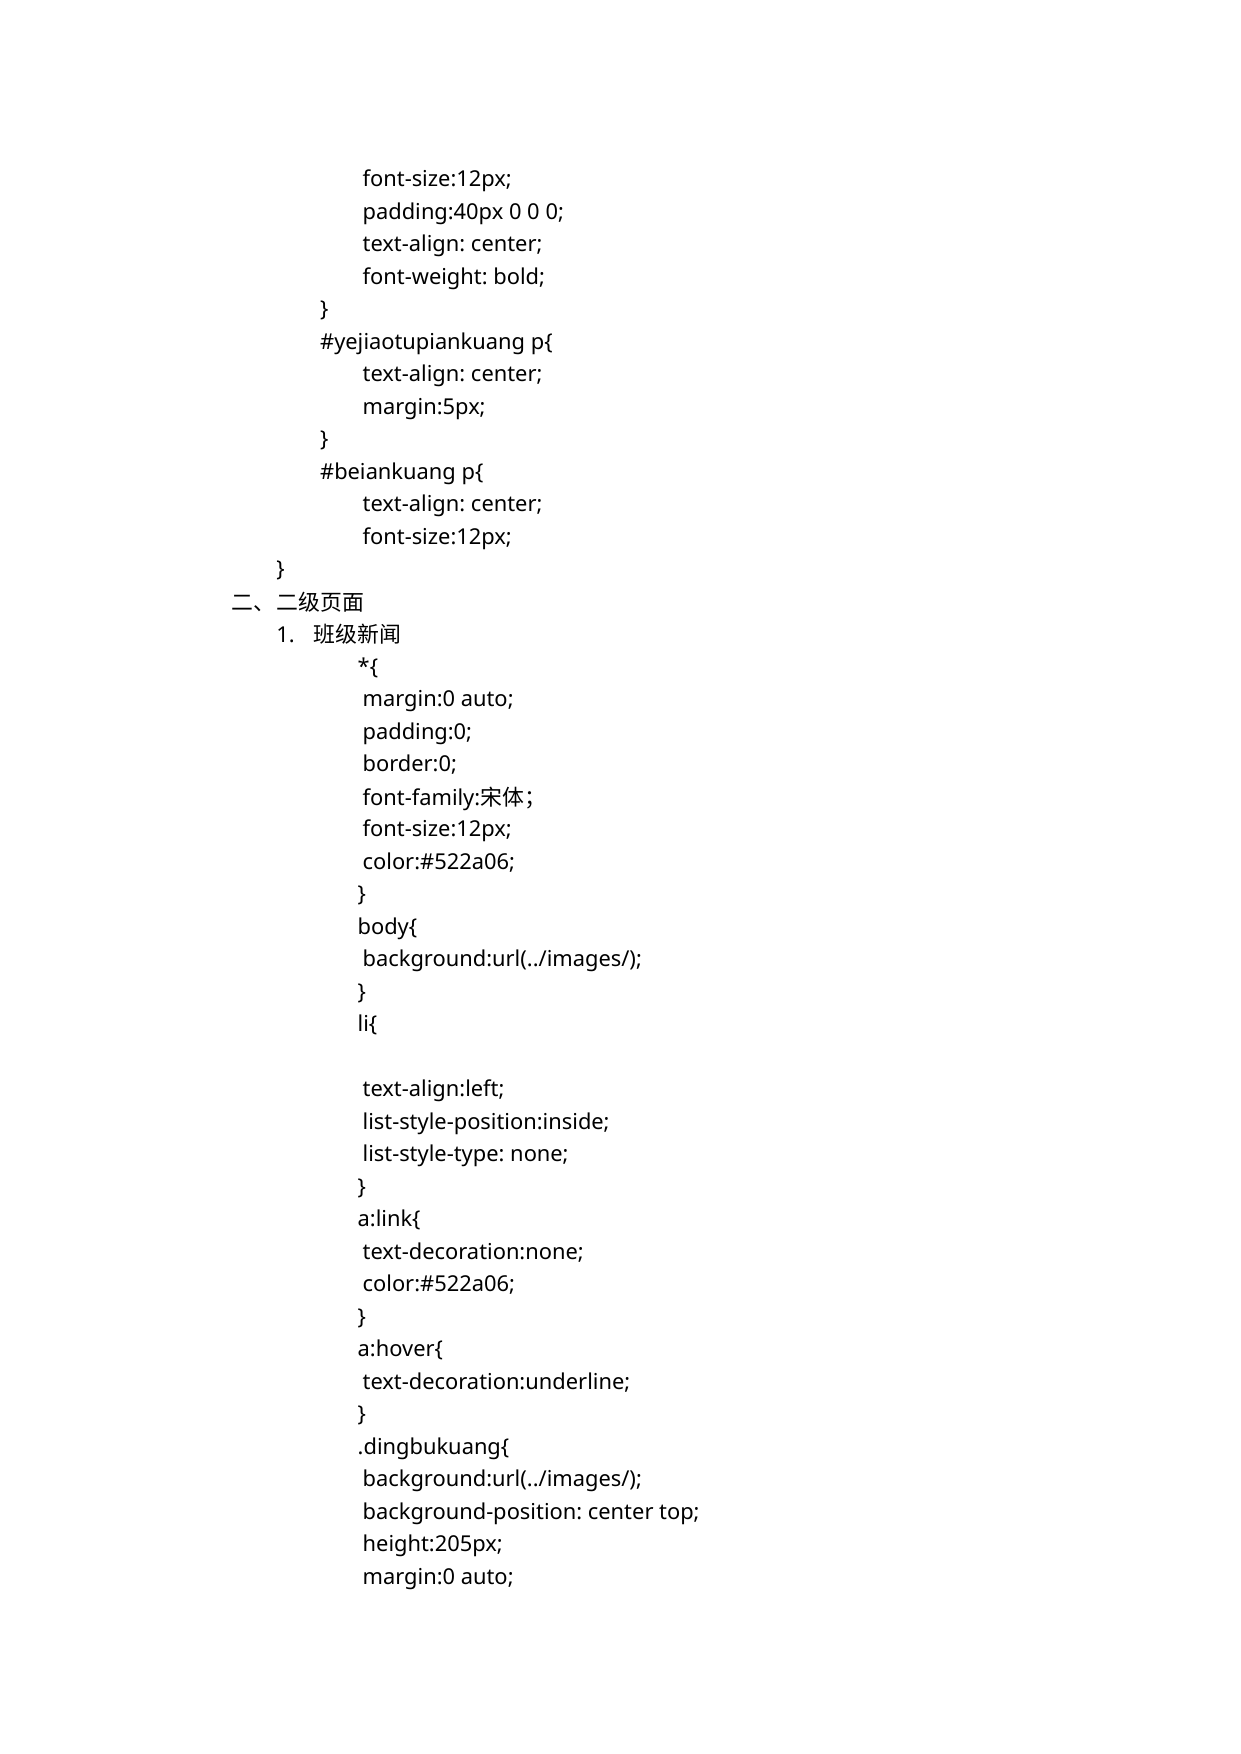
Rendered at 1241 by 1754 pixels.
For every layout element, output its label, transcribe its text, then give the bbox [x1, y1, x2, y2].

list text-align: center; [276, 357, 1053, 389]
list background:url(../images/); [314, 1462, 1053, 1494]
list margin:0 auto; [314, 682, 1053, 714]
list } [314, 1169, 1053, 1202]
list padding:40px 0 0 0; [276, 194, 1053, 227]
list margin:0 auto; [314, 1559, 1053, 1592]
list } [276, 422, 1053, 454]
list li{ [314, 1007, 1053, 1039]
list font-size:12px; [276, 162, 1053, 194]
list font-weight: bold; [276, 259, 1053, 292]
list text-align:left; [314, 1072, 1053, 1104]
list 班级新闻 [276, 617, 1053, 649]
list #beiankuang p{ [276, 454, 1053, 487]
list border:0; [314, 747, 1053, 779]
list } [314, 877, 1053, 909]
list a:link{ [314, 1202, 1053, 1234]
list list-style-position:inside; [314, 1104, 1053, 1137]
list padding:0; [314, 714, 1053, 747]
list *{ [314, 649, 1053, 682]
list height:205px; [314, 1527, 1053, 1559]
list } [276, 552, 1053, 584]
list text-align: center; [276, 487, 1053, 519]
list list-style-type: none; [314, 1137, 1053, 1169]
list 二级页面 [231, 584, 1053, 617]
list #yejiaotupiankuang p{ [276, 324, 1053, 357]
list } [314, 1397, 1053, 1429]
list text-align: center; [276, 227, 1053, 259]
list margin:5px; [276, 389, 1053, 422]
list } [276, 292, 1053, 324]
list background-position: center top; [314, 1494, 1053, 1527]
list text-decoration:underline; [314, 1364, 1053, 1397]
list font-size:12px; [314, 812, 1053, 844]
list background:url(../images/); [314, 942, 1053, 974]
list text-decoration:none; [314, 1234, 1053, 1267]
list } [314, 974, 1053, 1007]
list } [314, 1299, 1053, 1332]
list font-size:12px; [276, 519, 1053, 552]
list color:#522a06; [314, 1267, 1053, 1299]
list .dingbukuang{ [314, 1429, 1053, 1462]
list body{ [314, 909, 1053, 942]
list font-family:宋体； [314, 779, 1053, 812]
list color:#522a06; [314, 844, 1053, 877]
list a:hover{ [314, 1332, 1053, 1364]
